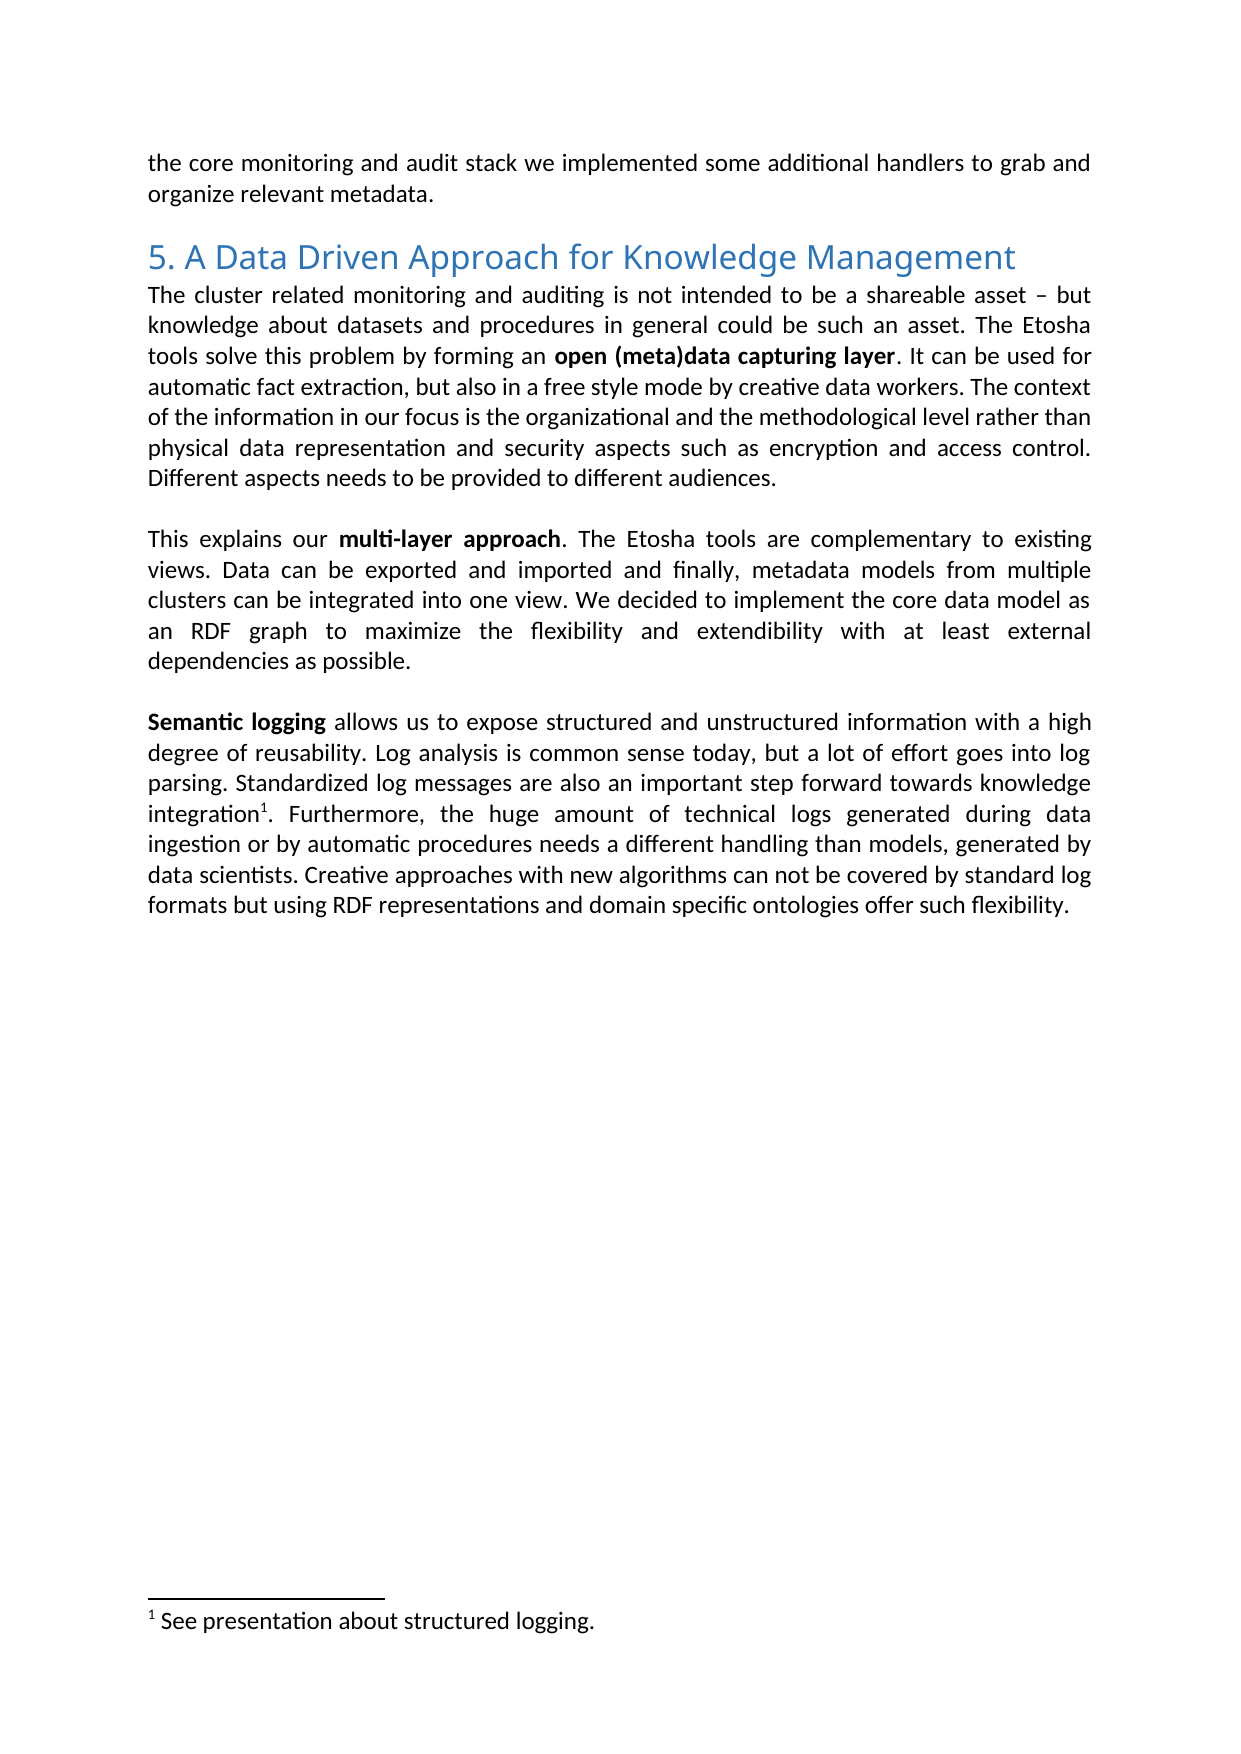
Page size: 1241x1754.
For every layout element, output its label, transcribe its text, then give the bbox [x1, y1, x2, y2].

text This explains our multi-layer approach. The Etosha tools are complementary to existing views. Data can be exported and imported and finally, metadata models from multiple clusters can be integrated into one view. We decided to implement the core data model as an RDF graph to maximize the flexibility and extendibility with at least external dependencies as possible. [148, 523, 1093, 676]
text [148, 148, 1093, 209]
text Semantic logging allows us to expose structured and unstructured information with a high degree of reusability. Log analysis is common sense today, but a lot of effort goes into log parsing. Standardized log messages are also an important step forward towards knowledge integration. Furthermore, the huge amount of technical logs generated during data ingestion or by automatic procedures needs a different handling than models, generated by data scientists. Creative approaches with new algorithms can not be covered by standard log formats but using RDF representations and domain specific ontologies offer such flexibility. [148, 706, 1093, 920]
subtitle 5. A Data Driven Approach for Knowledge Management [148, 234, 1093, 279]
text The cluster related monitoring and auditing is not intended to be a shareable asset – but knowledge about datasets and procedures in general could be such an asset. The Etosha tools solve this problem by forming an open (meta)data capturing layer. It can be used for automatic fact extraction, but also in a free style mode by creative data workers. The context of the information in our focus is the organizational and the methodological level rather than physical data representation and security aspects such as encryption and access control. Different aspects needs to be provided to different audiences. [148, 279, 1093, 493]
